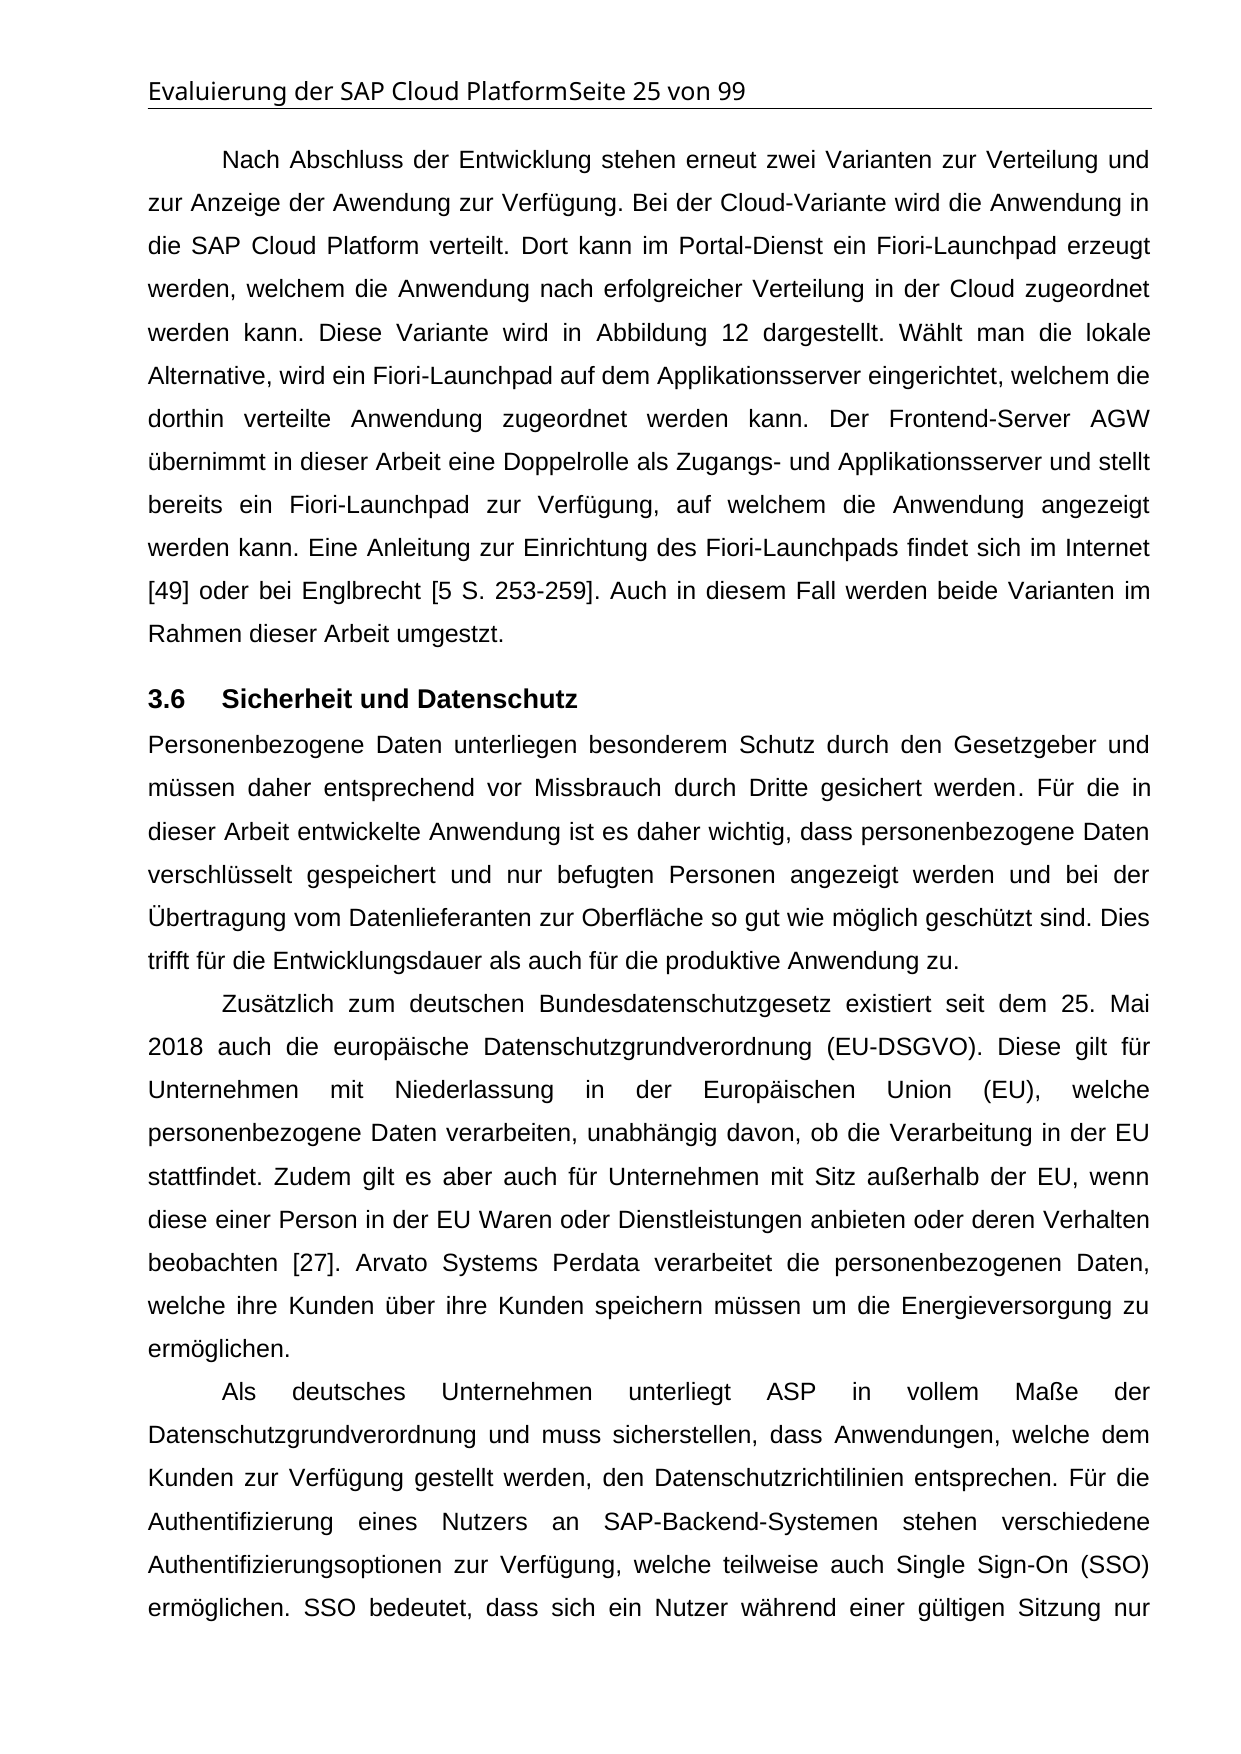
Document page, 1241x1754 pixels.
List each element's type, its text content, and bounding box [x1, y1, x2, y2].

text Zusätzlich zum deutschen Bundesdatenschutzgesetz existiert seit dem 25. Mai 2018 auch die europäische Datenschutzgrundverordnung (EU-DSGVO). Diese gilt für Unternehmen mit Niederlassung in der Europäischen Union (EU), welche personenbezogene Daten verarbeiten, unabhängig davon, ob die Verarbeitung in der EU stattfindet. Zudem gilt es aber auch für Unternehmen mit Sitz außerhalb der EU, wenn diese einer Person in der EU Waren oder Dienstleistungen anbieten oder deren Verhalten beobachten [27]. Arvato Systems Perdata verarbeitet die personenbezogenen Daten, welche ihre Kunden über ihre Kunden speichern müssen um die Energieversorgung zu ermöglichen. [148, 989, 1152, 1363]
text Nach Abschluss der Entwicklung stehen erneut zwei Varianten zur Verteilung und zur Anzeige der Awendung zur Verfügung. Bei der Cloud-Variante wird die Anwendung in die SAP Cloud Platform verteilt. Dort kann im Portal-Dienst ein Fiori-Launchpad erzeugt werden, welchem die Anwendung nach erfolgreicher Verteilung in der Cloud zugeordnet werden kann. Diese Variante wird in Abbildung 12 dargestellt. Wählt man die lokale Alternative, wird ein Fiori-Launchpad auf dem Applikationsserver eingerichtet, welchem die dorthin verteilte Anwendung zugeordnet werden kann. Der Frontend-Server AGW übernimmt in dieser Arbeit eine Doppelrolle als Zugangs- und Applikationsserver und stellt bereits ein Fiori-Launchpad zur Verfügung, auf welchem die Anwendung angezeigt werden kann. Eine Anleitung zur Einrichtung des Fiori-Launchpads findet sich im Internet oder bei Englbrecht . Auch in diesem Fall werden beide Varianten im Rahmen dieser Arbeit umgestzt. [148, 145, 1152, 648]
subtitle Sicherheit und Datenschutz [148, 683, 1152, 715]
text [148, 1377, 1152, 1622]
text Personenbezogene Daten unterliegen besonderem Schutz durch den Gesetzgeber und müssen daher entsprechend vor Missbrauch durch Dritte gesichert werden. Für die in dieser Arbeit entwickelte Anwendung ist es daher wichtig, dass personenbezogene Daten verschlüsselt gespeichert und nur befugten Personen angezeigt werden und bei der Übertragung vom Datenlieferanten zur Oberfläche so gut wie möglich geschützt sind. Dies trifft für die Entwicklungsdauer als auch für die produktive Anwendung zu. [148, 730, 1152, 975]
